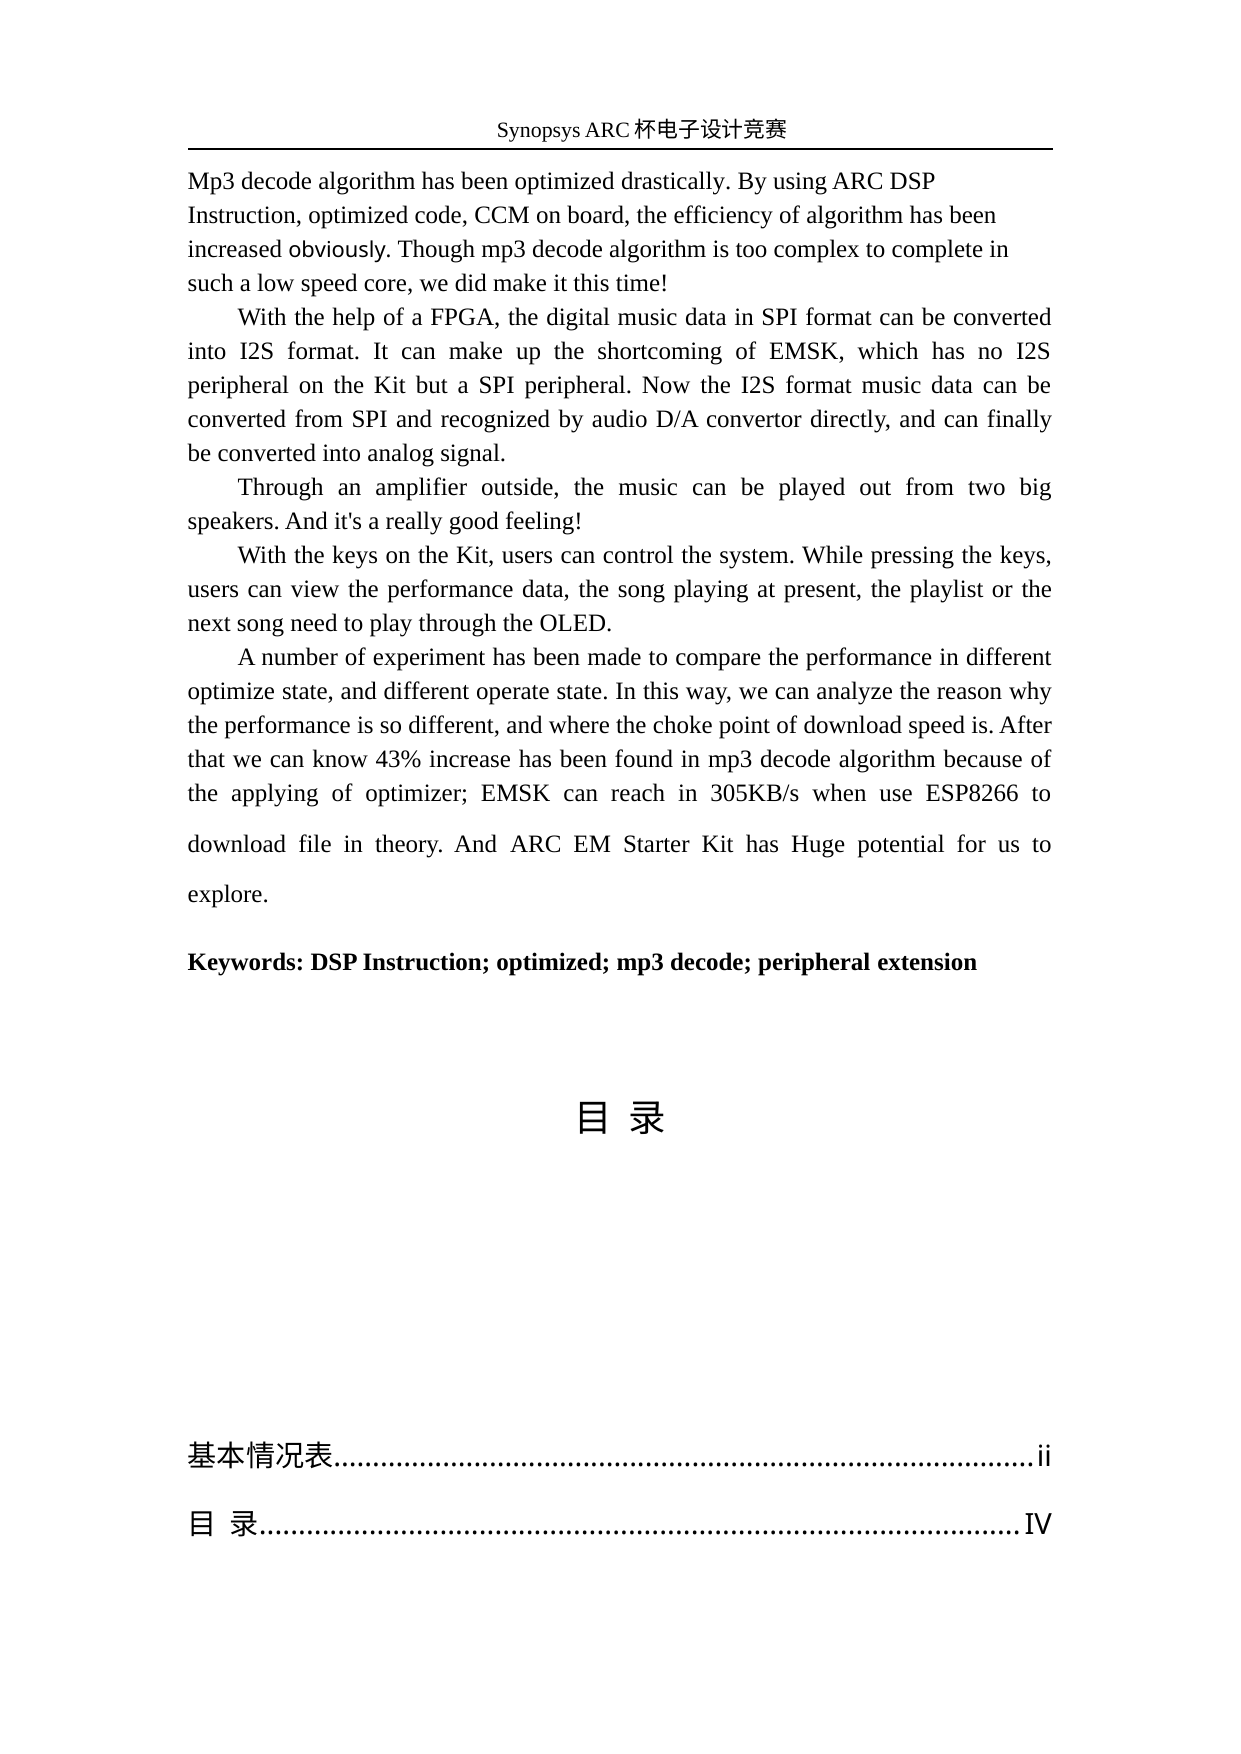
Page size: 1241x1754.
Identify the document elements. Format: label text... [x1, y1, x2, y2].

text With the help of a FPGA, the digital music data in SPI format can be converted into I2S format. It can make up the shortcoming of EMSK, which has no I2S peripheral on the Kit but a SPI peripheral. Now the I2S format music data can be converted from SPI and recognized by audio D/A convertor directly, and can finally be converted into analog signal. [187, 300, 1053, 469]
text With the keys on the Kit, users can control the system. While pressing the keys, users can view the performance data, the song playing at present, the playlist or the next song need to play through the OLED. [187, 537, 1053, 639]
text Keywords: DSP Instruction; optimized; mp3 decode; peripheral extension [187, 945, 1053, 979]
text Mp3 decode algorithm has been optimized drastically. By using ARC DSP Instruction, optimized code, CCM on board, the efficiency of algorithm has been increased obviously. Though mp3 decode algorithm is too complex to complete in such a low speed core, we did make it this time! [187, 164, 1053, 300]
text A number of experiment has been made to compare the performance in different optimize state, and different operate state. In this way, we can analyze the reason why the performance is so different, and where the choke point of download speed is. After that we can know 43% increase has been found in mp3 decode algorithm because of the applying of optimizer; EMSK can reach in 305KB/s when use ESP8266 to download file in theory. And ARC EM Starter Kit has Huge potential for us to explore. [187, 639, 1053, 911]
subtitle 目 录 [187, 1081, 1053, 1149]
text 目 录 IV [187, 1488, 1053, 1556]
text Through an amplifier outside, the music can be played out from two big speakers. And it's a really good feeling! [187, 469, 1053, 537]
text 基本情况表 ii [187, 1420, 1053, 1488]
